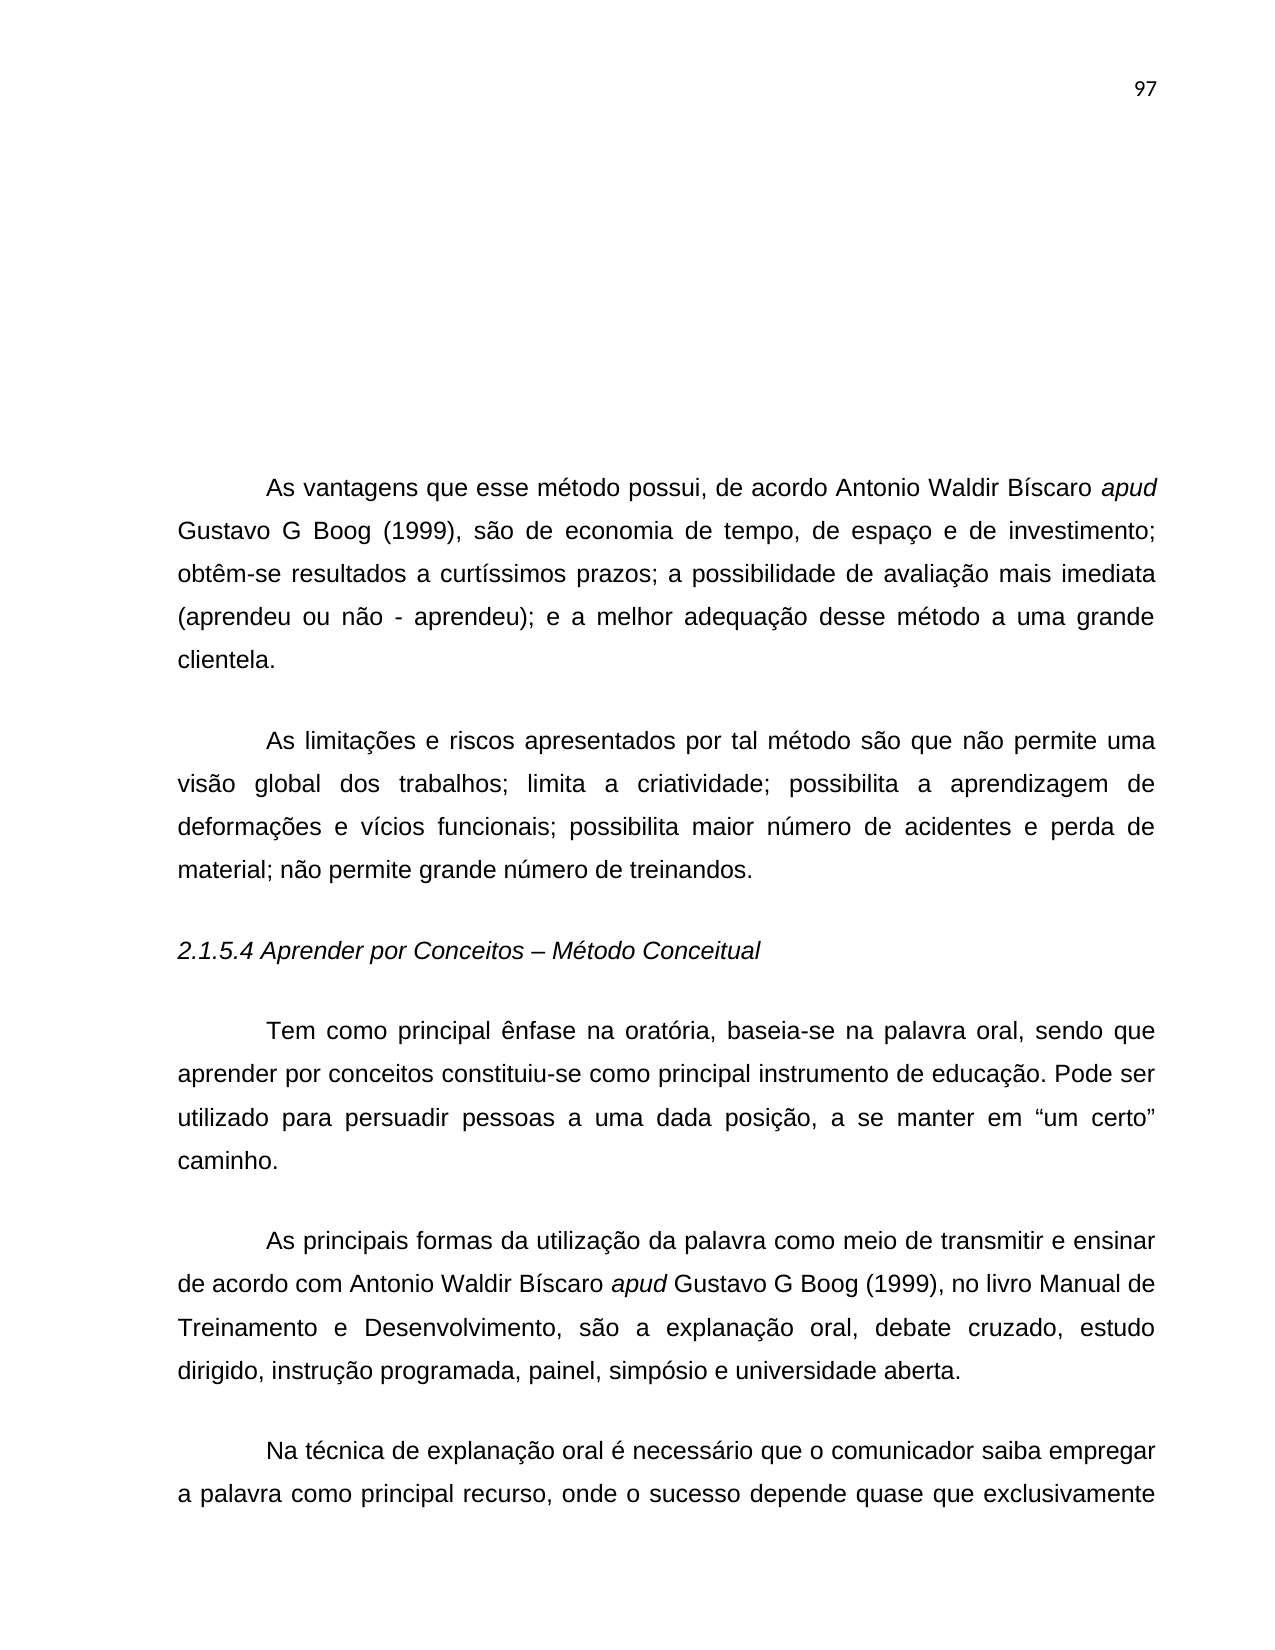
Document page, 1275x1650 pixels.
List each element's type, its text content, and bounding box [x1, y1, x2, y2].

text As principais formas da utilização da palavra como meio de transmitir e ensinar de acordo com Antonio Waldir Bíscaro apud Gustavo G Boog (1999), no livro Manual de Treinamento e Desenvolvimento, são a explanação oral, debate cruzado, estudo dirigido, instrução programada, painel, simpósio e universidade aberta. [177, 1226, 1157, 1384]
text As vantagens que esse método possui, de acordo Antonio Waldir Bíscaro apud Gustavo G Boog (1999), são de economia de tempo, de espaço e de investimento; obtêm-se resultados a curtíssimos prazos; a possibilidade de avaliação mais imediata (aprendeu ou não - aprendeu); e a melhor adequação desse método a uma grande clientela. [177, 472, 1157, 674]
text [177, 1436, 1157, 1508]
text 2.1.5.4 Aprender por Conceitos – Método Conceitual [177, 936, 1157, 964]
text As limitações e riscos apresentados por tal método são que não permite uma visão global dos trabalhos; limita a criatividade; possibilita a aprendizagem de deformações e vícios funcionais; possibilita maior número de acidentes e perda de material; não permite grande número de treinandos. [177, 726, 1157, 884]
text Tem como principal ênfase na oratória, baseia-se na palavra oral, sendo que aprender por conceitos constituiu-se como principal instrumento de educação. Pode ser utilizado para persuadir pessoas a uma dada posição, a se manter em “um certo” caminho. [177, 1016, 1157, 1174]
